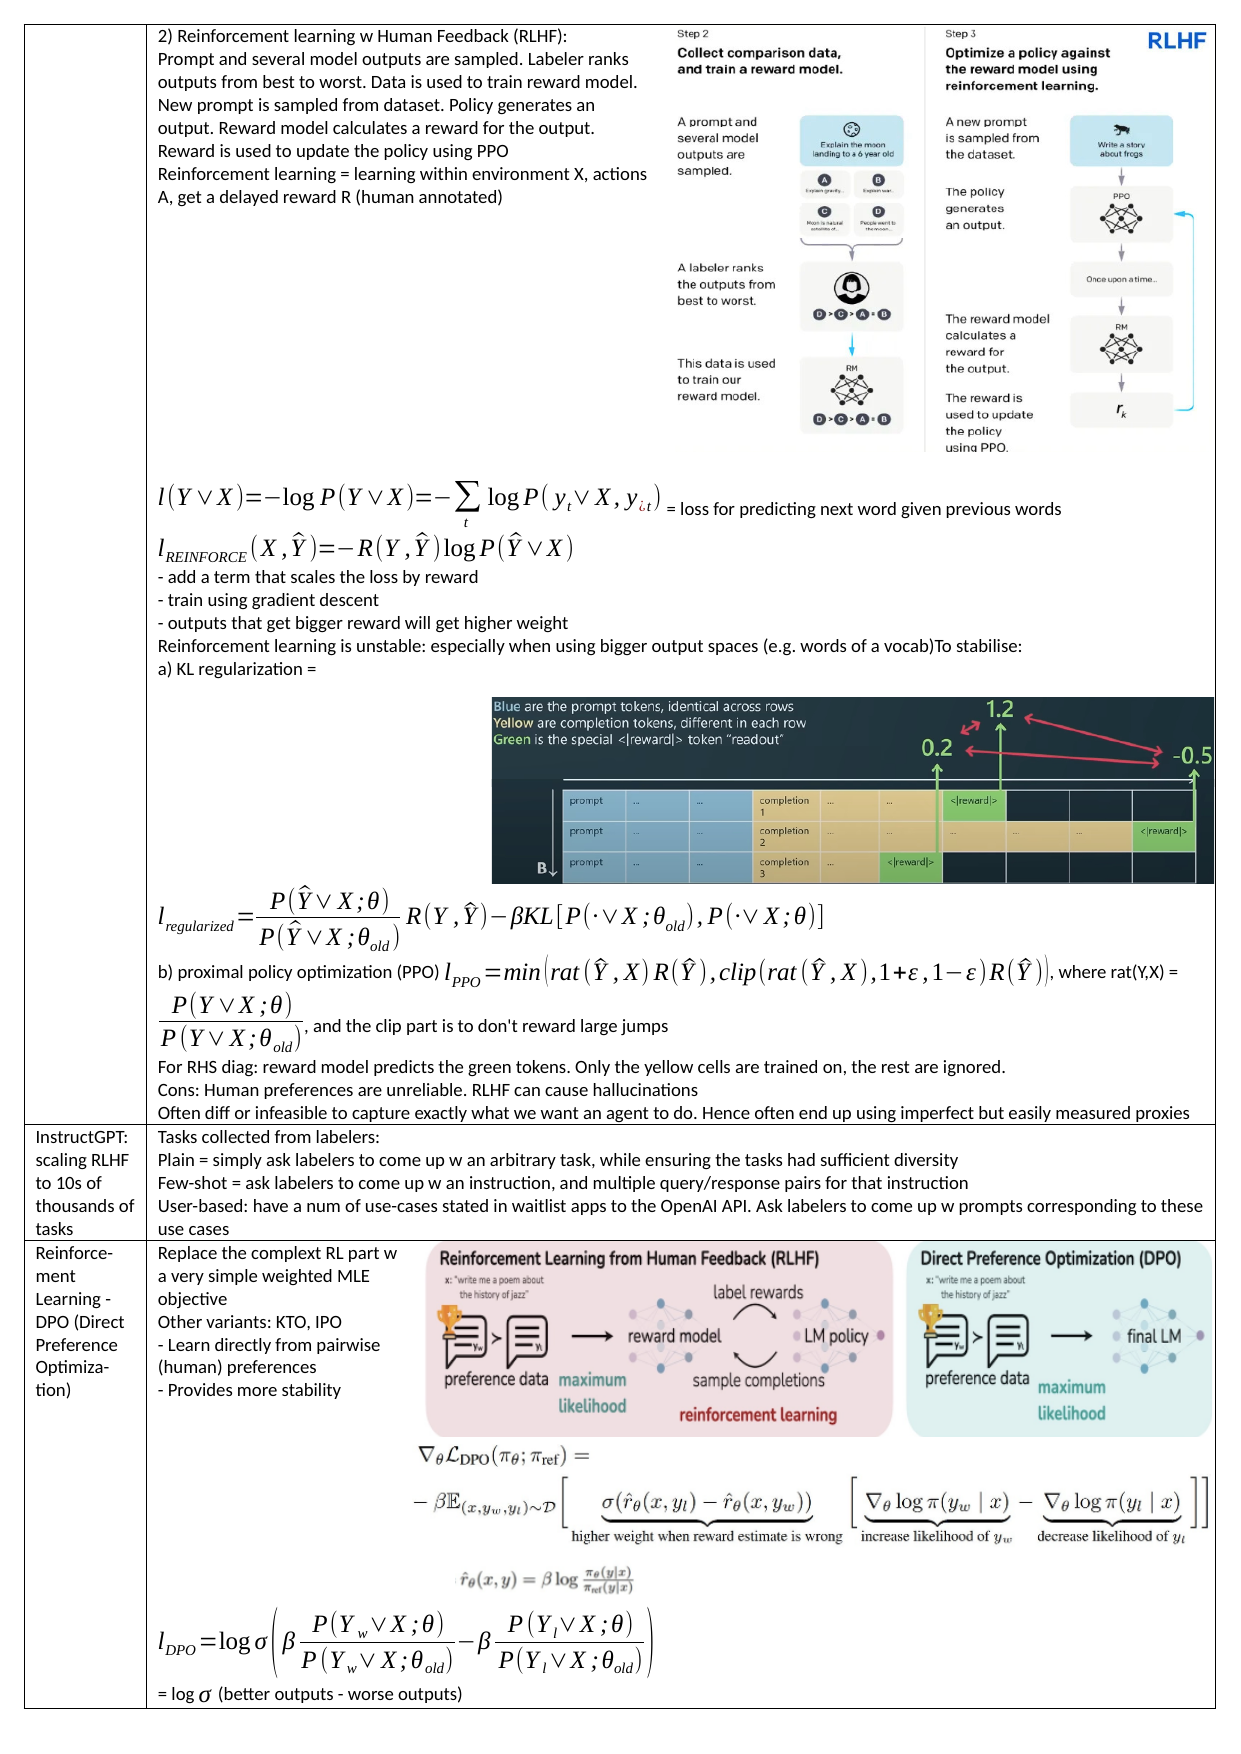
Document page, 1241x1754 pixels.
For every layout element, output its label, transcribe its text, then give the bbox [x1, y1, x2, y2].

table_cell InstructGPT: scaling RLHF to 10s of thousands of tasks [25, 1125, 146, 1240]
picture [491, 697, 1215, 884]
table_cell 2) Reinforcement learning w Human Feedback (RLHF): Prompt and several model outputs are sampled. Labeler ranks outputs from best to worst. Data is used to train reward model. New prompt is sampled from dataset. Policy generates an output. Reward model calculates a reward for the output. Reward is used to update the policy using PPO Reinforcement learning = learning within environment X, actions A, get a delayed reward R (human annotated) = loss for predicting next word given previous words - add a term that scales the loss by reward - train using gradient descent - outputs that get bigger reward will get higher weight Reinforcement learning is unstable: especially when using bigger output spaces (e.g. words of a vocab)To stabilise: a) KL regularization = b) proximal policy optimization (PPO) , where rat(Y,X) = , and the clip part is to don't reward large jumps For RHS diag: reward model predicts the green tokens. Only the yellow cells are trained on, the rest are ignored. Cons: Human preferences are unreliable. RLHF can cause hallucinations Often diff or infeasible to capture exactly what we want an agent to do. Hence often end up using imperfect but easily measured proxies [147, 25, 1215, 1124]
picture [408, 1439, 1213, 1596]
picture [423, 1241, 1212, 1437]
picture [675, 25, 1212, 452]
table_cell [25, 25, 146, 1124]
table_cell Tasks collected from labelers: Plain = simply ask labelers to come up w an arbitrary task, while ensuring the tasks had sufficient diversity Few-shot = ask labelers to come up w an instruction, and multiple query/response pairs for that instruction User-based: have a num of use-cases stated in waitlist apps to the OpenAI API. Ask labelers to come up w prompts corresponding to these use cases [147, 1125, 1215, 1240]
table_cell Reinforce-ment Learning - DPO (Direct Preference Optimiza-tion) [25, 1241, 146, 1708]
table_cell Replace the complext RL part w a very simple weighted MLE objective Other variants: KTO, IPO - Learn directly from pairwise (human) preferences - Provides more stability = log (better outputs - worse outputs) [147, 1241, 1215, 1708]
